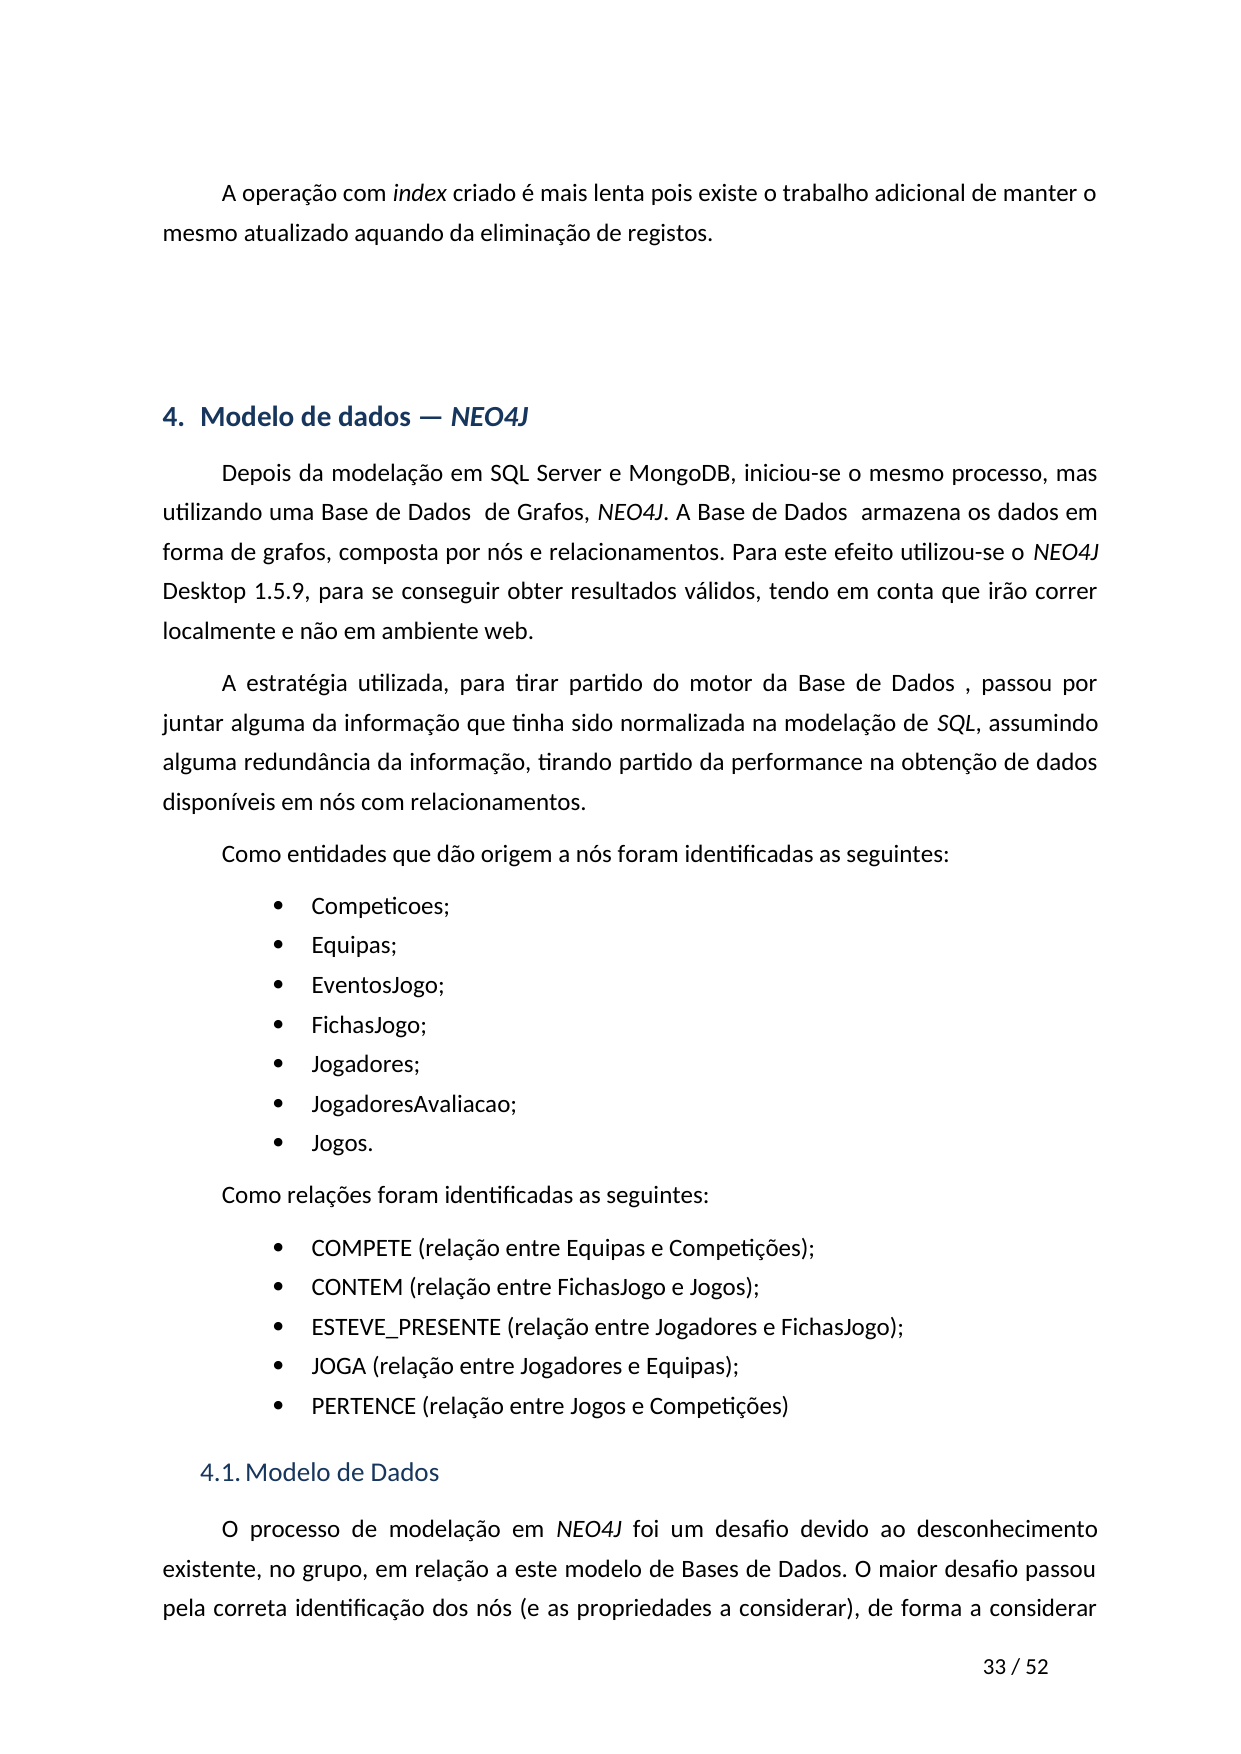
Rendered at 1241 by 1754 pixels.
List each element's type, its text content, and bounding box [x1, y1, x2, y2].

list JOGA (relação entre Jogadores e Equipas); [274, 1351, 1098, 1381]
list Competicoes; [274, 890, 1098, 921]
subtitle Modelo de dados — NEO4J [162, 398, 1098, 434]
list Jogos. [274, 1128, 1098, 1158]
text Como relações foram identificadas as seguintes: [162, 1180, 1098, 1210]
text Como entidades que dão origem a nós foram identificadas as seguintes: [162, 838, 1098, 868]
text A estratégia utilizada, para tirar partido do motor da Base de Dados , passou por juntar alguma da informação que tinha sido normalizada na modelação de SQL, assumindo alguma redundância da informação, tirando partido da performance na obtenção de dados disponíveis em nós com relacionamentos. [162, 667, 1098, 816]
text Depois da modelação em SQL Server e MongoDB, iniciou-se o mesmo processo, mas utilizando uma Base de Dados de Grafos, NEO4J. A Base de Dados armazena os dados em forma de grafos, composta por nós e relacionamentos. Para este efeito utilizou-se o NEO4J Desktop 1.5.9, para se conseguir obter resultados válidos, tendo em conta que irão correr localmente e não em ambiente web. [162, 457, 1098, 646]
list Equipas; [274, 930, 1098, 960]
list COMPETE (relação entre Equipas e Competições); [274, 1232, 1098, 1262]
list EventosJogo; [274, 969, 1098, 1000]
list JogadoresAvaliacao; [274, 1088, 1098, 1118]
list FichasJogo; [274, 1009, 1098, 1039]
list ESTEVE_PRESENTE (relação entre Jogadores e FichasJogo); [274, 1311, 1098, 1341]
list Jogadores; [274, 1048, 1098, 1079]
list PERTENCE (relação entre Jogos e Competições) [274, 1390, 1098, 1421]
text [162, 1513, 1098, 1623]
text A operação com index criado é mais lenta pois existe o trabalho adicional de manter o mesmo atualizado aquando da eliminação de registos. [162, 177, 1098, 247]
subtitle Modelo de Dados [200, 1455, 1098, 1488]
list CONTEM (relação entre FichasJogo e Jogos); [274, 1271, 1098, 1302]
